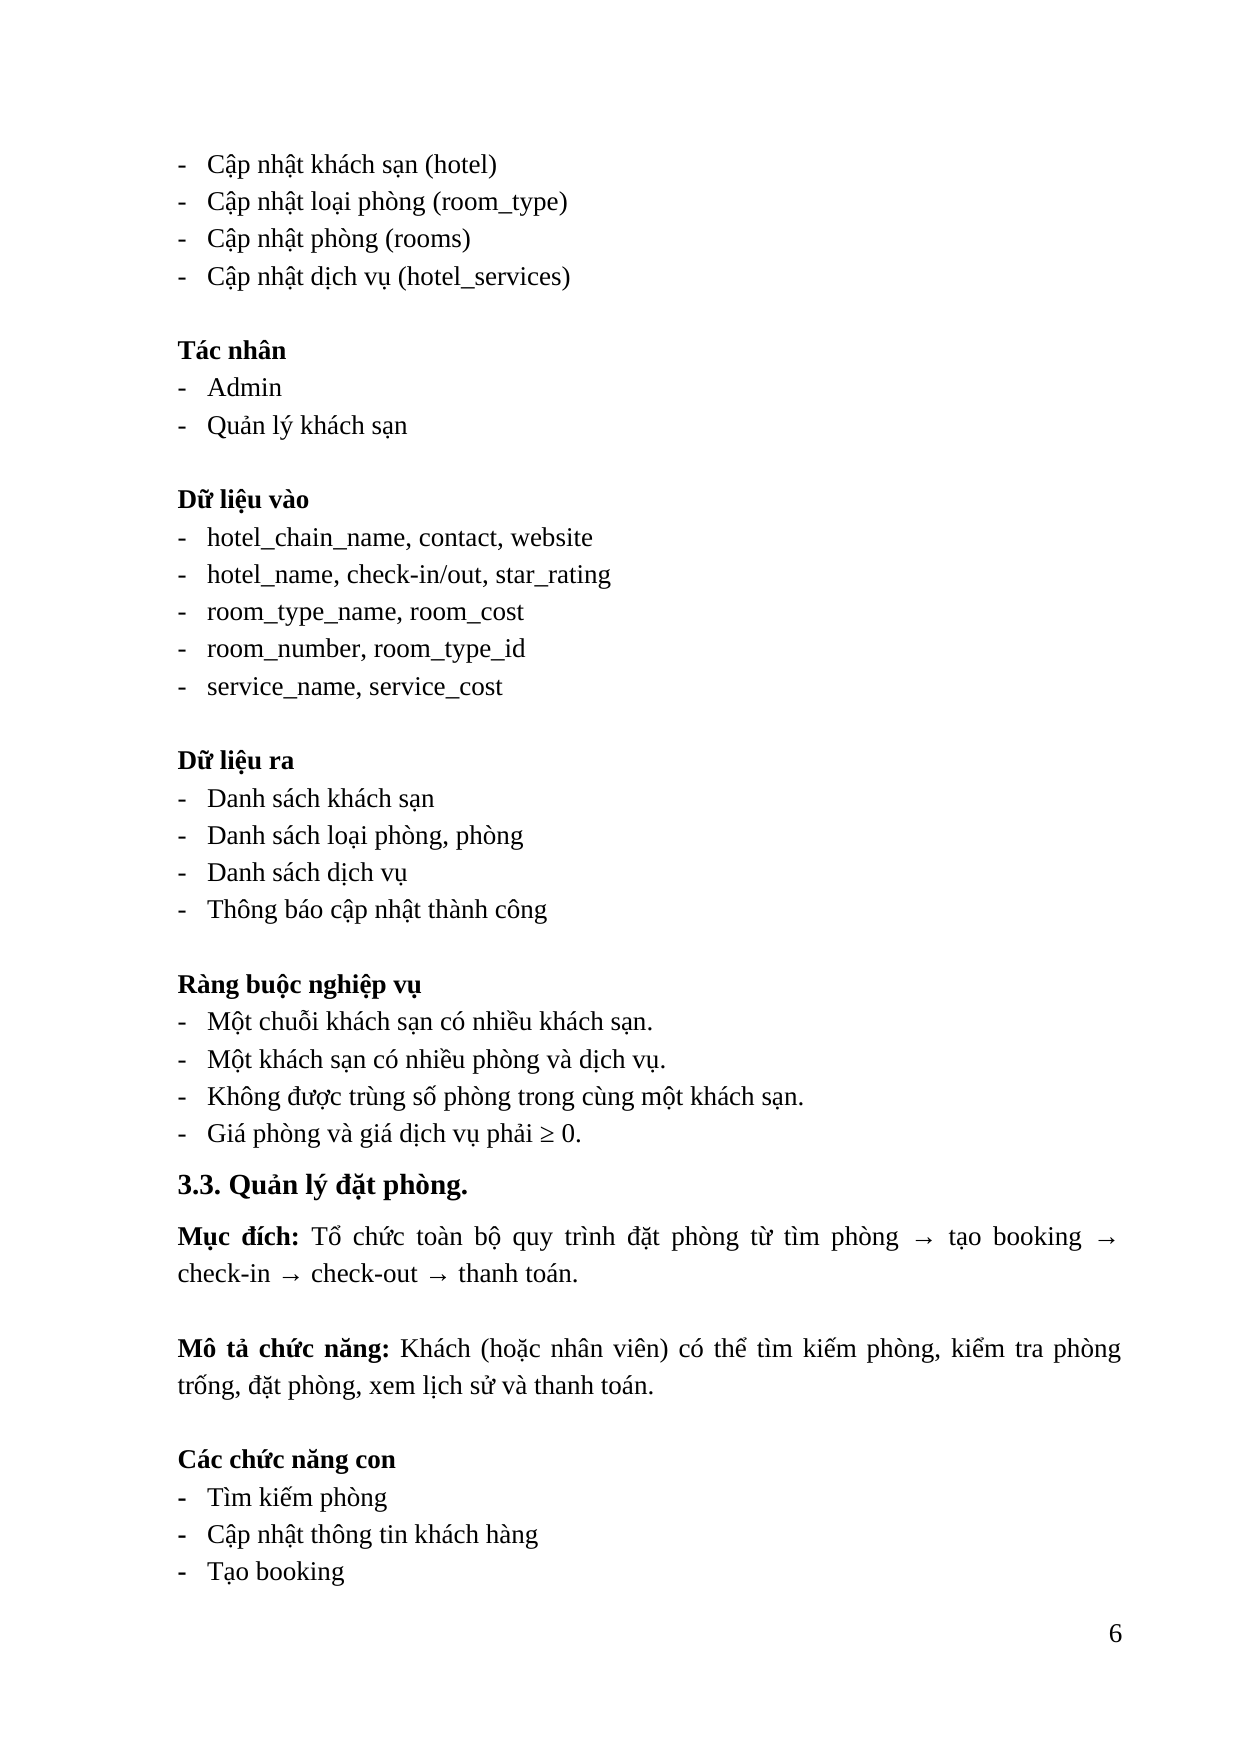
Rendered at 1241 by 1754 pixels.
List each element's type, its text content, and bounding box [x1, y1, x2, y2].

list Cập nhật phòng (rooms) [177, 222, 1122, 253]
list hotel_name, check-in/out, star_rating [177, 558, 1122, 589]
list Admin [177, 371, 1122, 403]
list Danh sách dịch vụ [177, 856, 1122, 887]
list hotel_chain_name, contact, website [177, 521, 1122, 552]
text Mô tả chức năng: Khách (hoặc nhân viên) có thể tìm kiếm phòng, kiểm tra phòng trống, đặt phòng, xem lịch sử và thanh toán. [177, 1332, 1122, 1400]
list Giá phòng và giá dịch vụ phải ≥ 0. [177, 1117, 1122, 1148]
list Thông báo cập nhật thành công [177, 893, 1122, 925]
list service_name, service_cost [177, 670, 1122, 701]
list Danh sách khách sạn [177, 782, 1122, 813]
text Dữ liệu vào [177, 483, 1122, 514]
list Một khách sạn có nhiều phòng và dịch vụ. [177, 1043, 1122, 1074]
list Không được trùng số phòng trong cùng một khách sạn. [177, 1080, 1122, 1111]
list Cập nhật thông tin khách hàng [177, 1518, 1122, 1549]
text Dữ liệu ra [177, 744, 1122, 776]
text Ràng buộc nghiệp vụ [177, 968, 1122, 999]
list Danh sách loại phòng, phòng [177, 819, 1122, 850]
list Cập nhật dịch vụ (hotel_services) [177, 259, 1122, 291]
list Một chuỗi khách sạn có nhiều khách sạn. [177, 1005, 1122, 1037]
list room_type_name, room_cost [177, 595, 1122, 626]
text Mục đích: Tổ chức toàn bộ quy trình đặt phòng từ tìm phòng → tạo booking → check-in → check-out → thanh toán. [177, 1220, 1122, 1288]
text Tác nhân [177, 334, 1122, 365]
list Cập nhật khách sạn (hotel) [177, 148, 1122, 179]
list Cập nhật loại phòng (room_type) [177, 185, 1122, 216]
subtitle 3.3. Quản lý đặt phòng. [177, 1167, 1122, 1201]
list Quản lý khách sạn [177, 409, 1122, 440]
list room_number, room_type_id [177, 632, 1122, 664]
list Tìm kiếm phòng [177, 1481, 1122, 1512]
text Các chức năng con [177, 1443, 1122, 1475]
list Tạo booking [177, 1555, 1122, 1587]
